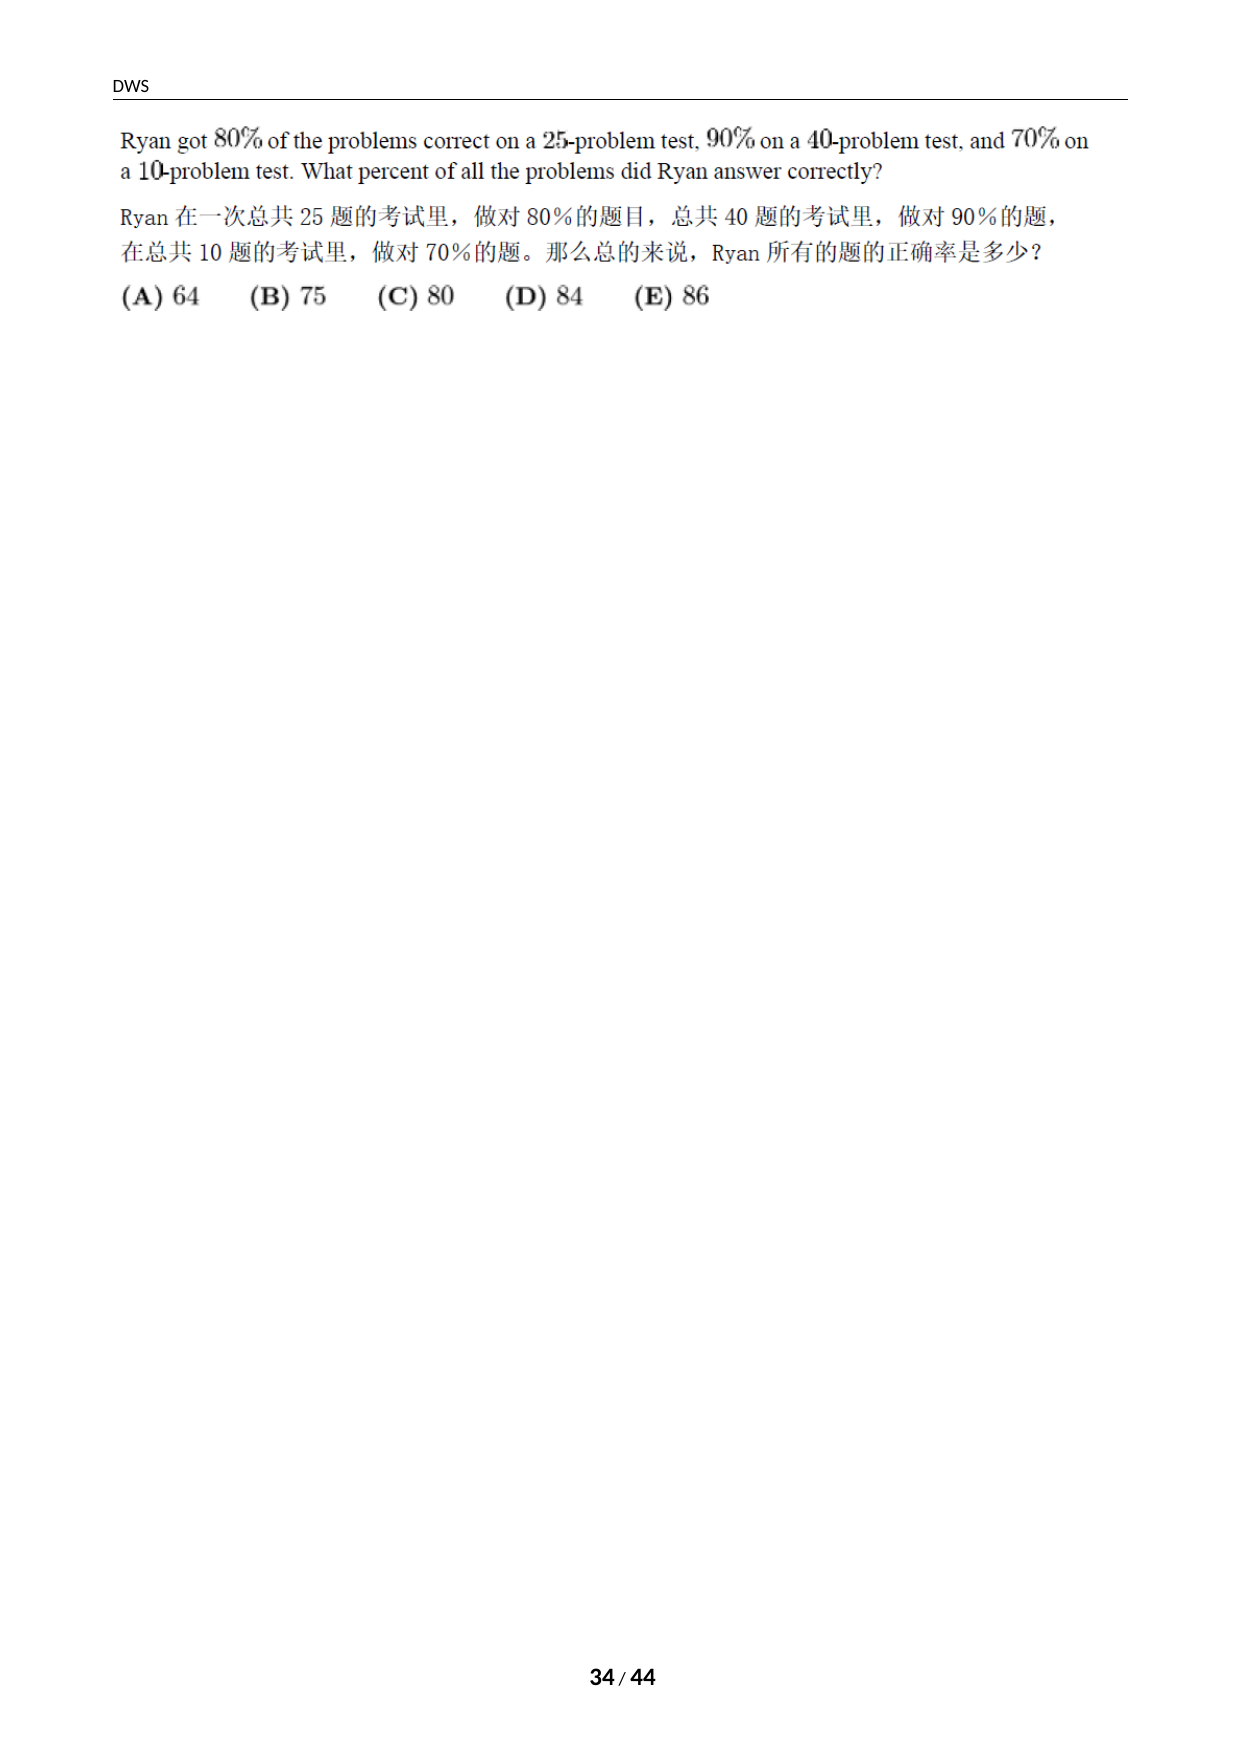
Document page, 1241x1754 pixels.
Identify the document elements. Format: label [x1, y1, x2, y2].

picture [112, 118, 1128, 313]
